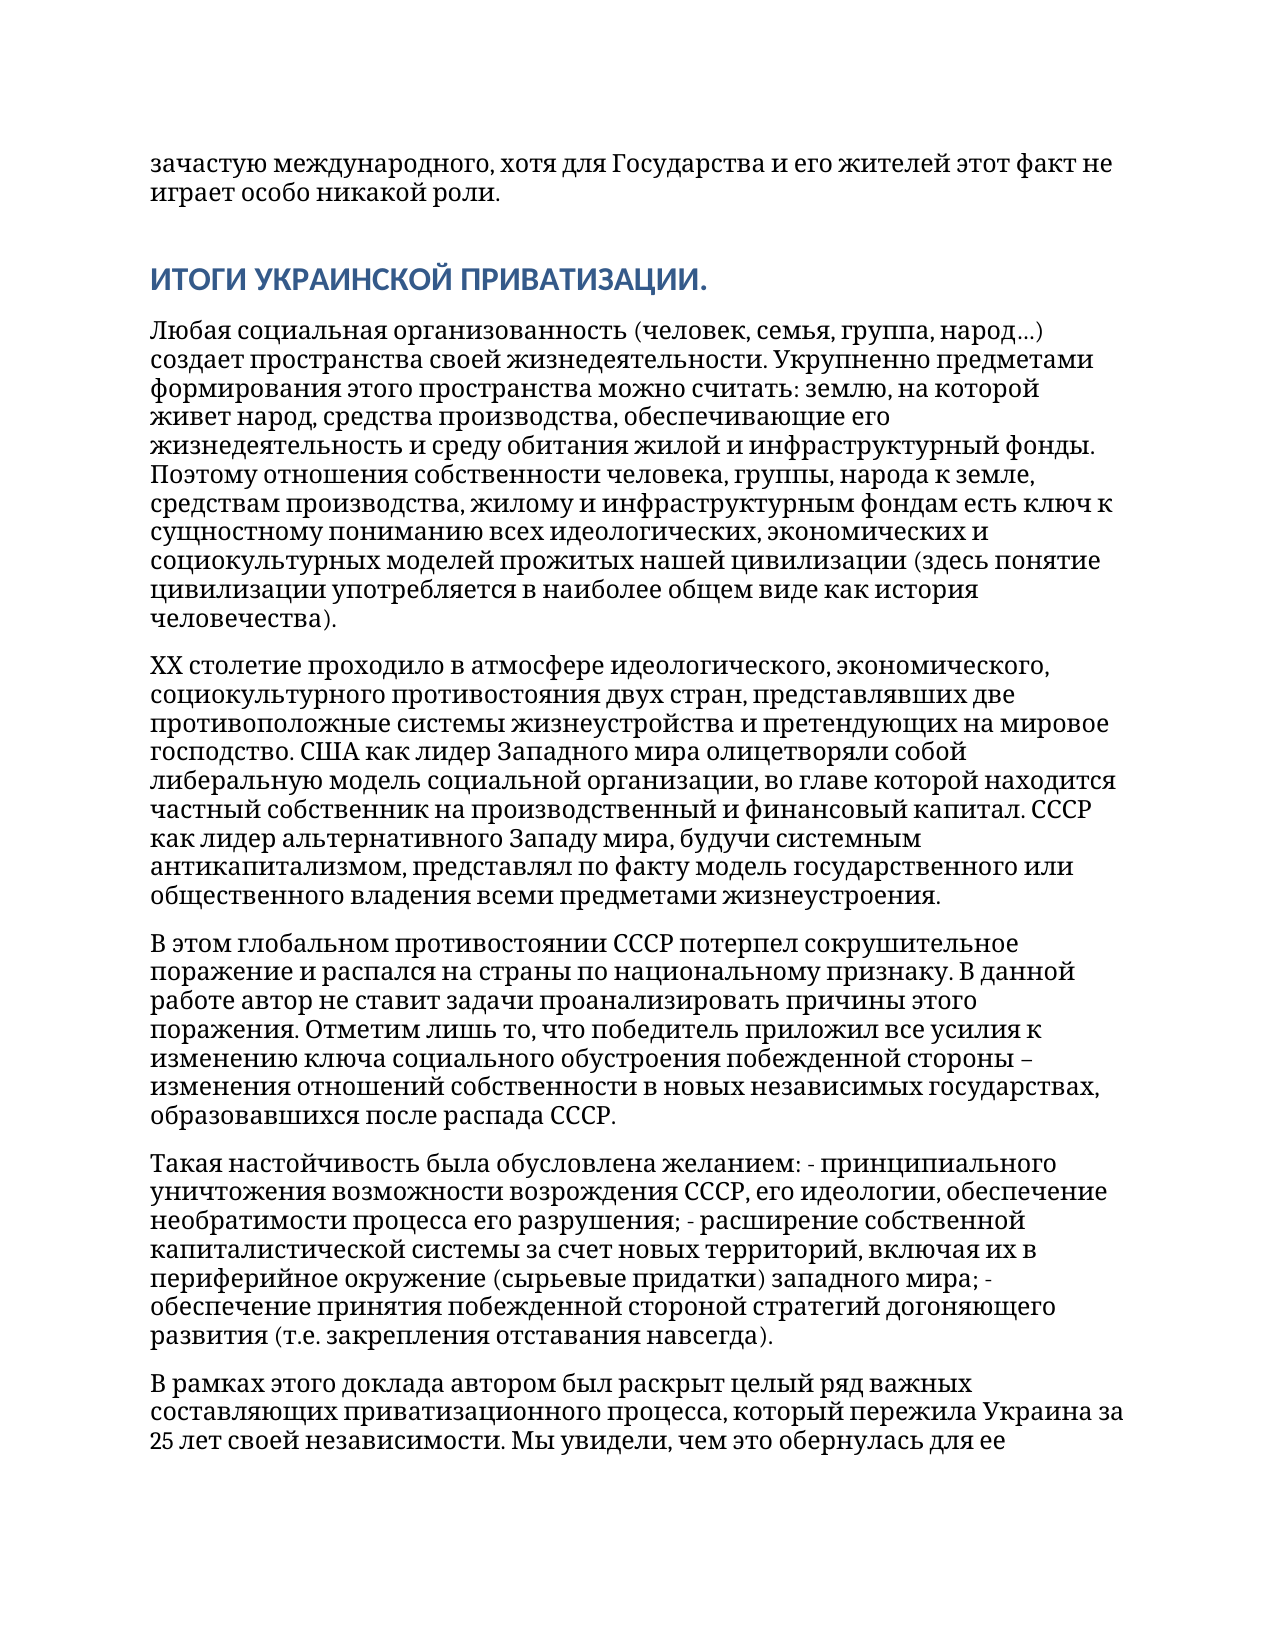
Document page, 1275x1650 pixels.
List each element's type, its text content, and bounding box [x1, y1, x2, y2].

text Любая социальная организованность (человек, семья, группа, народ…) создает пространства своей жизнедеятельности. Укрупненно предметами формирования этого пространства можно считать: землю, на которой живет народ, средства производства, обеспечивающие его жизнедеятельность и среду обитания жилой и инфраструктурный фонды. Поэтому отношения собственности человека, группы, народа к земле, средствам производства, жилому и инфраструктурным фондам есть ключ к сущностному пониманию всех идеологических, экономических и социокультурных моделей прожитых нашей цивилизации (здесь понятие цивилизации употребляется в наиболее общем виде как история человечества). [150, 317, 1125, 633]
subtitle ИТОГИ УКРАИНСКОЙ ПРИВАТИЗАЦИИ. [150, 257, 1125, 298]
text Такая настойчивость была обусловлена желанием: - принципиального уничтожения возможности возрождения СССР, его идеологии, обеспечение необратимости процесса его разрушения; - расширение собственной капиталистической системы за счет новых территорий, включая их в периферийное окружение (сырьевые придатки) западного мира; - обеспечение принятия побежденной стороной стратегий догоняющего развития (т.е. закрепления отставания навсегда). [150, 1149, 1125, 1351]
text ХХ столетие проходило в атмосфере идеологического, экономического, социокультурного противостояния двух стран, представлявших две противоположные системы жизнеустройства и претендующих на мировое господство. США как лидер Западного мира олицетворяли собой либеральную модель социальной организации, во главе которой находится частный собственник на производственный и финансовый капитал. СССР как лидер альтернативного Западу мира, будучи системным антикапитализмом, представлял по факту модель государственного или общественного владения всеми предметами жизнеустроения. [150, 652, 1125, 911]
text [150, 1369, 1125, 1456]
text В этом глобальном противостоянии СССР потерпел сокрушительное поражение и распался на страны по национальному признаку. В данной работе автор не ставит задачи проанализировать причины этого поражения. Отметим лишь то, что победитель приложил все усилия к изменению ключа социального обустроения побежденной стороны – изменения отношений собственности в новых независимых государствах, образовавшихся после распада СССР. [150, 929, 1125, 1131]
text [150, 150, 1125, 207]
